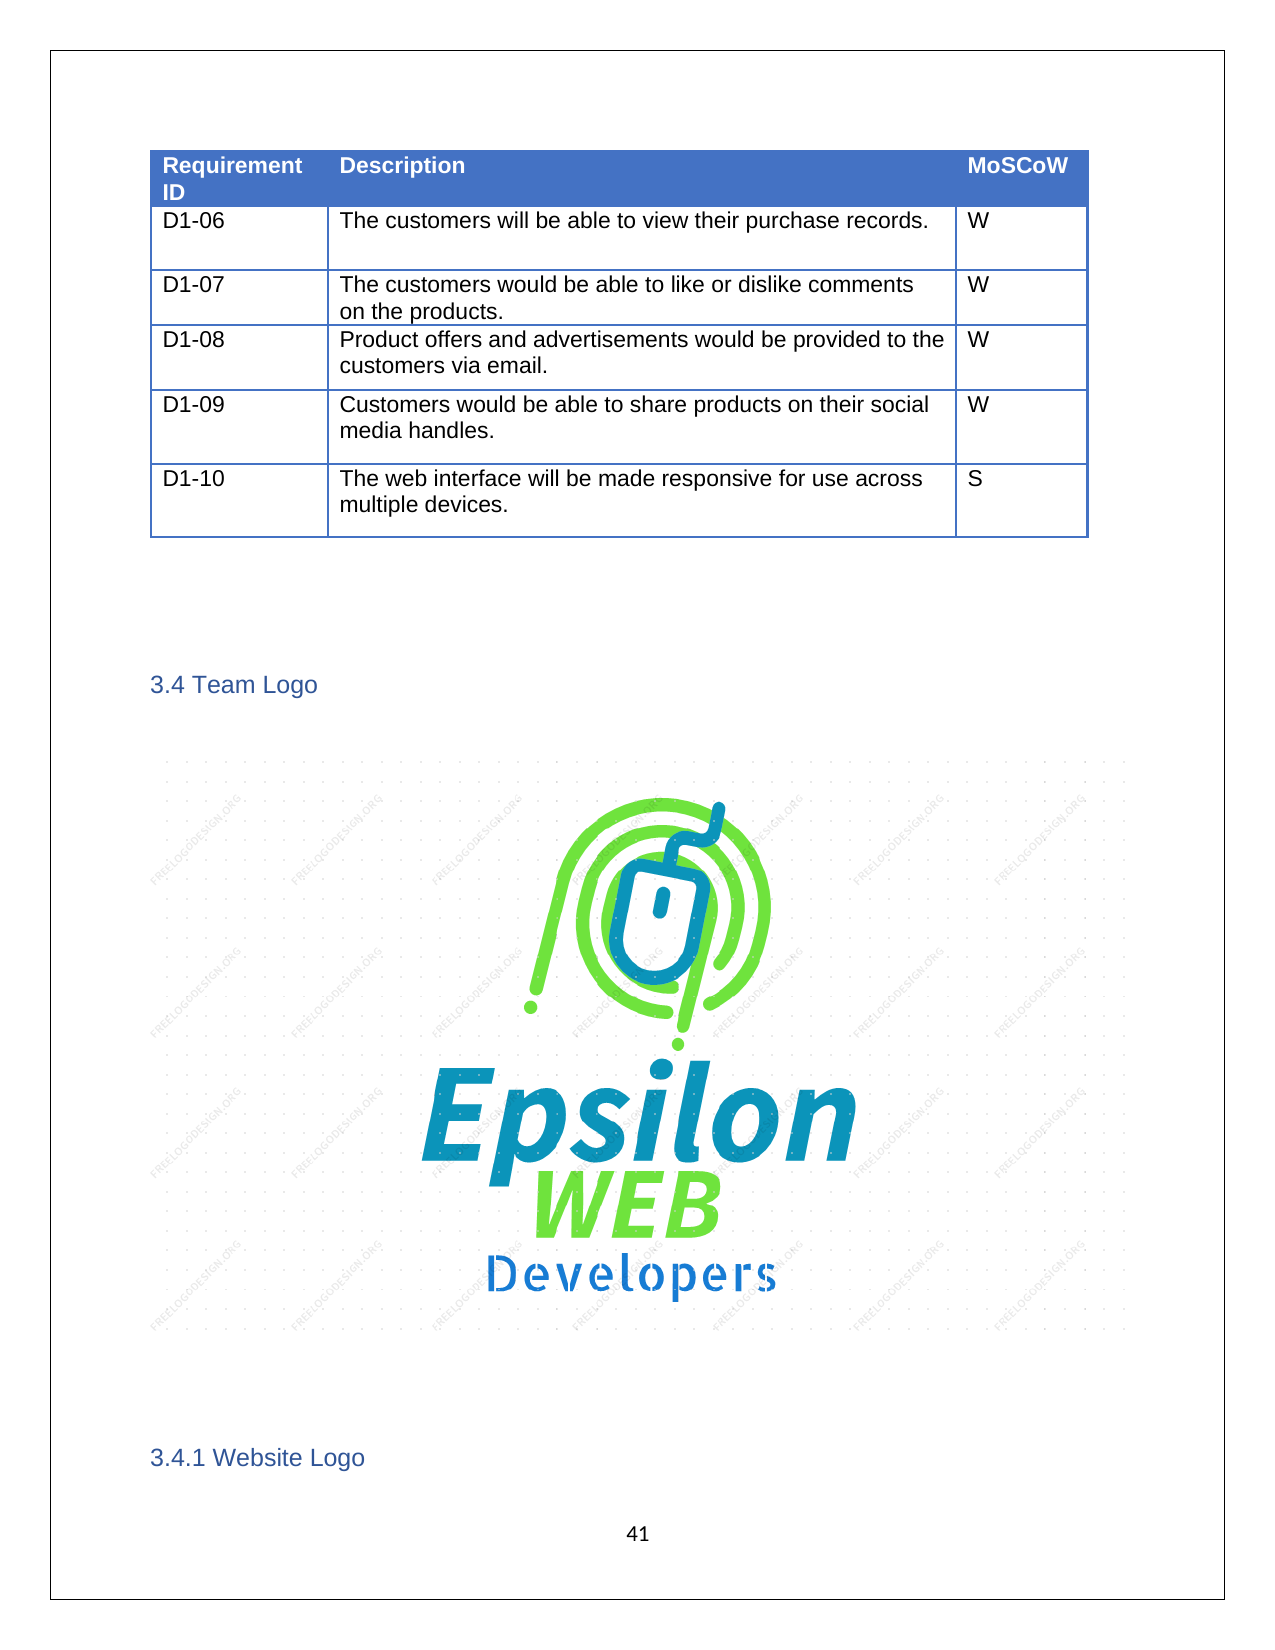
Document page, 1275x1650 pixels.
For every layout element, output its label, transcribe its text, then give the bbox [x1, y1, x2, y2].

table_cell W [957, 391, 1086, 462]
picture [150, 745, 1125, 1331]
table_cell The web interface will be made responsive for use across multiple devices. [329, 465, 955, 536]
table_cell W [957, 271, 1086, 324]
table_cell The customers would be able to like or dislike comments on the products. [329, 271, 955, 324]
subtitle 3.4.1 Website Logo [150, 1443, 1125, 1472]
subtitle 3.4 Team Logo [150, 670, 1125, 699]
table_cell W [957, 207, 1086, 269]
table_cell S [957, 465, 1086, 536]
table_cell D1-06 [152, 207, 327, 269]
table_cell Customers would be able to share products on their social media handles. [329, 391, 955, 462]
table_cell D1-09 [152, 391, 327, 462]
table_cell D1-08 [152, 326, 327, 388]
table_cell D1-07 [152, 271, 327, 324]
table_header Requirement ID [152, 152, 327, 205]
table_header Description [329, 152, 955, 205]
table_cell The customers will be able to view their purchase records. [329, 207, 955, 269]
table_header MoSCoW [957, 152, 1086, 205]
table_cell D1-10 [152, 465, 327, 536]
table_cell Product offers and advertisements would be provided to the customers via email. [329, 326, 955, 388]
table_cell W [957, 326, 1086, 388]
